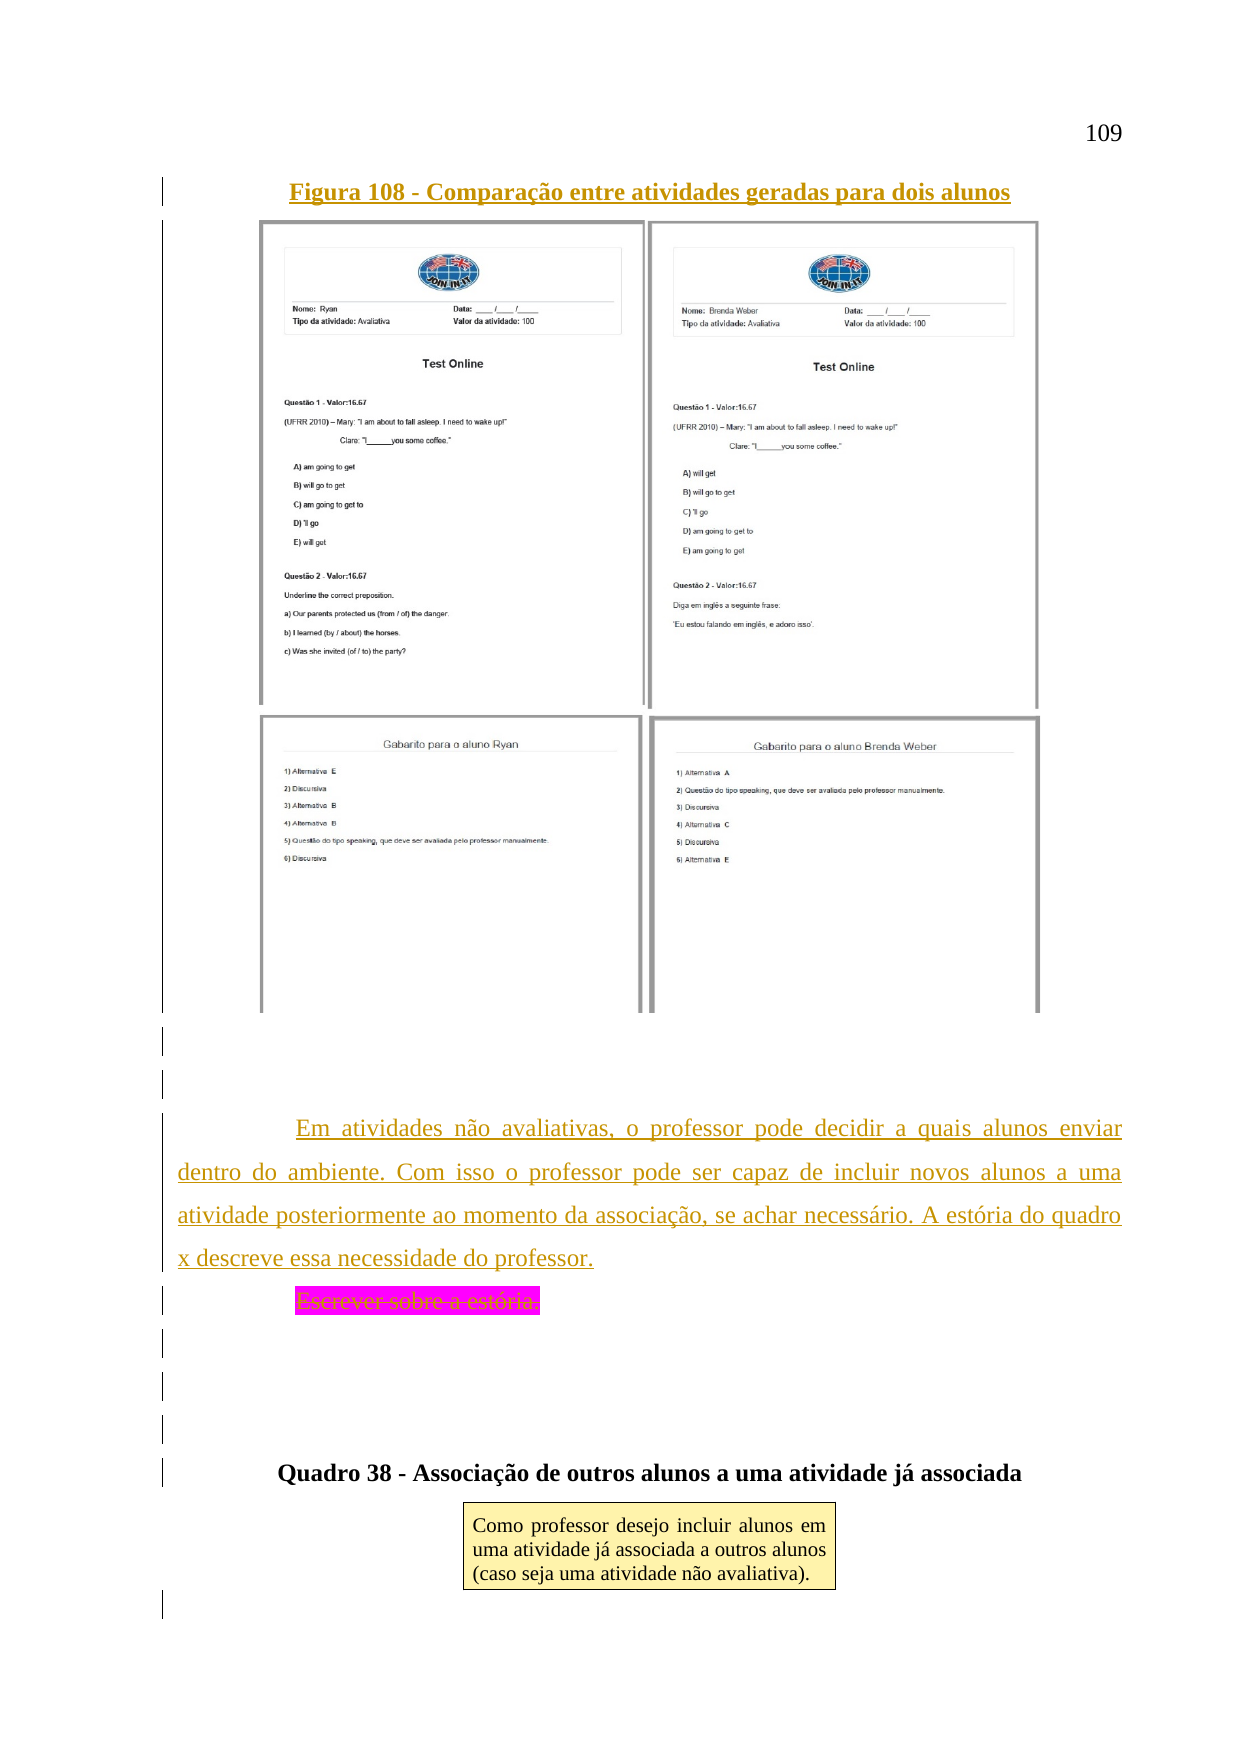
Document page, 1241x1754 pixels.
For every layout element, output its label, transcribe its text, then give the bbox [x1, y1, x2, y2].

picture [259, 220, 1041, 1013]
text Como professor desejo incluir alunos em uma atividade já associada a outros alunos (caso seja uma atividade não avaliativa). [464, 1503, 835, 1589]
text Quadro - Associação de outros alunos a uma atividade já associada [177, 1458, 1122, 1487]
